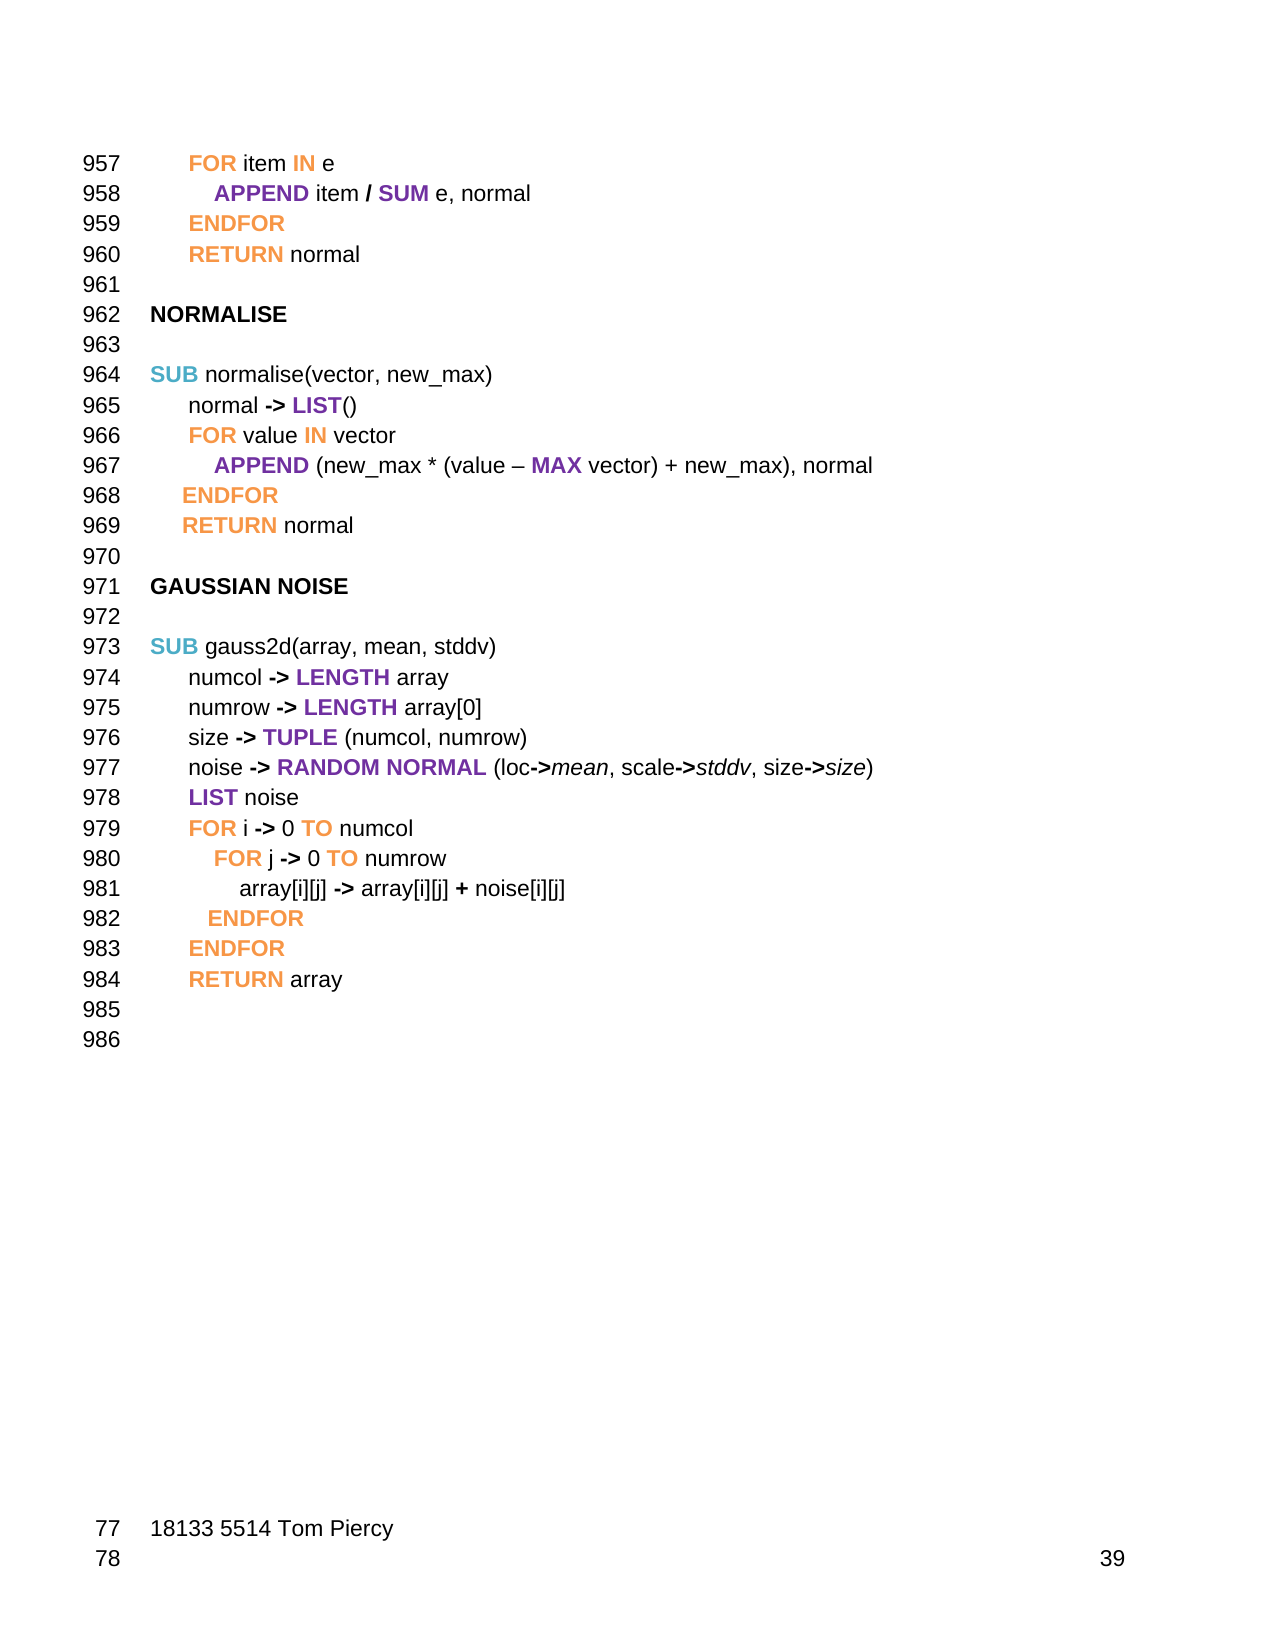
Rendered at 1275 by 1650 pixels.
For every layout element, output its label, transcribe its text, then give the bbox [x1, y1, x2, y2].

text SUB normalise(vector, new_max) [150, 361, 1125, 388]
text numcol -> LENGTH array [150, 663, 1125, 690]
text GAUSSIAN NOISE [150, 573, 1125, 599]
text SUB gauss2d(array, mean, stddv) [150, 633, 1125, 660]
text numrow -> LENGTH array[0] [150, 694, 1125, 720]
text ENDFOR [150, 935, 1125, 962]
text ENDFOR [150, 905, 1125, 932]
text FOR value IN vector [150, 422, 1125, 448]
text FOR j -> 0 TO numrow [150, 845, 1125, 871]
text array[i][j] -> array[i][j] + noise[i][j] [150, 875, 1125, 901]
text LIST noise [150, 784, 1125, 811]
text APPEND item / SUM e, normal [150, 180, 1125, 207]
text size -> TUPLE (numcol, numrow) [150, 724, 1125, 750]
text ENDFOR [150, 482, 1125, 509]
text normal -> LIST() [150, 392, 1125, 418]
text noise -> RANDOM NORMAL (loc->mean, scale->stddv, size->size) [150, 754, 1125, 781]
text RETURN normal [150, 512, 1125, 539]
text NORMALISE [150, 301, 1125, 327]
text RETURN array [150, 966, 1125, 992]
text APPEND (new_max * (value – MAX vector) + new_max), normal [150, 452, 1125, 478]
text FOR item IN e [150, 150, 1125, 176]
text ENDFOR [150, 210, 1125, 237]
text FOR i -> 0 TO numcol [150, 814, 1125, 841]
text RETURN normal [150, 241, 1125, 267]
